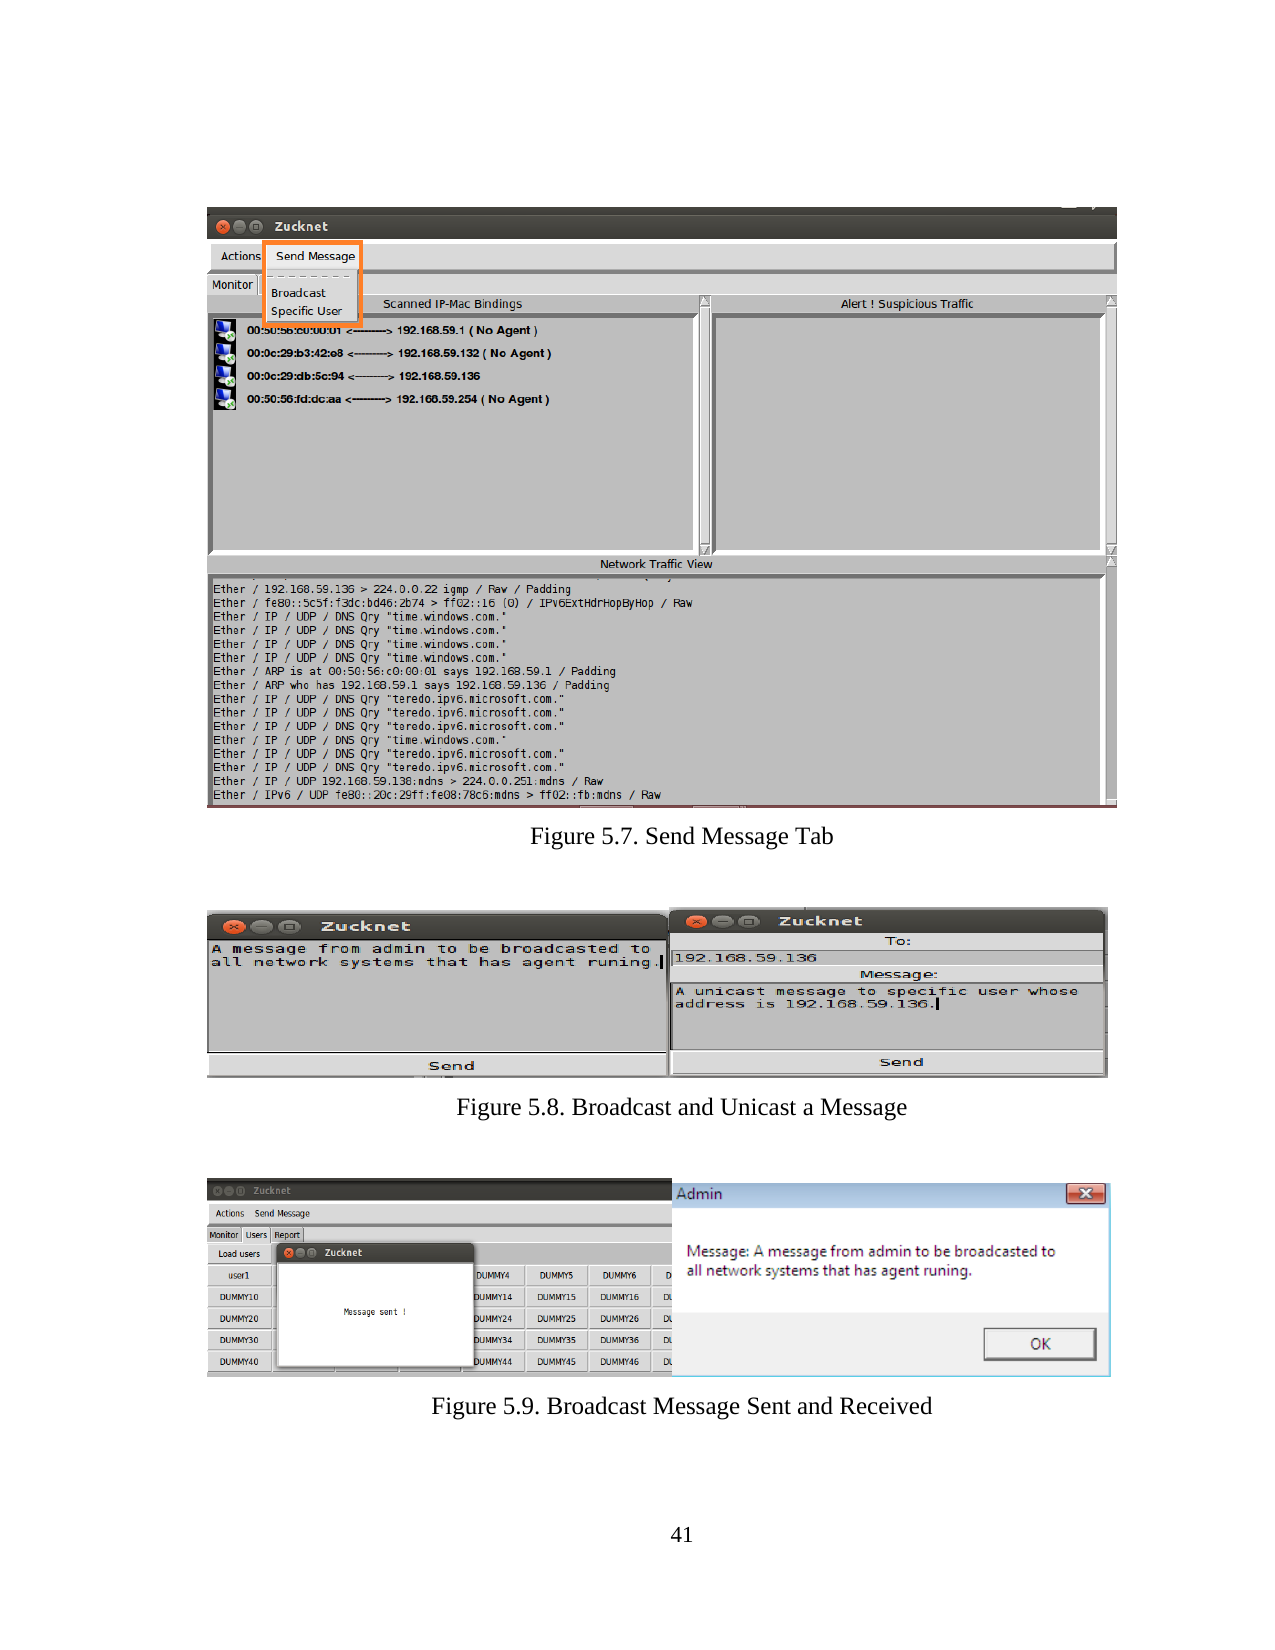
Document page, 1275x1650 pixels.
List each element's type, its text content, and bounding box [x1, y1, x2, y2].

text Figure 5.9. Broadcast Message Sent and Received [207, 1391, 1156, 1420]
picture [207, 907, 1108, 1078]
picture [207, 207, 1117, 808]
text Figure 5.8. Broadcast and Unicast a Message [207, 1092, 1156, 1121]
picture [207, 1178, 1111, 1377]
text Figure 5.7. Send Message Tab [207, 821, 1156, 850]
